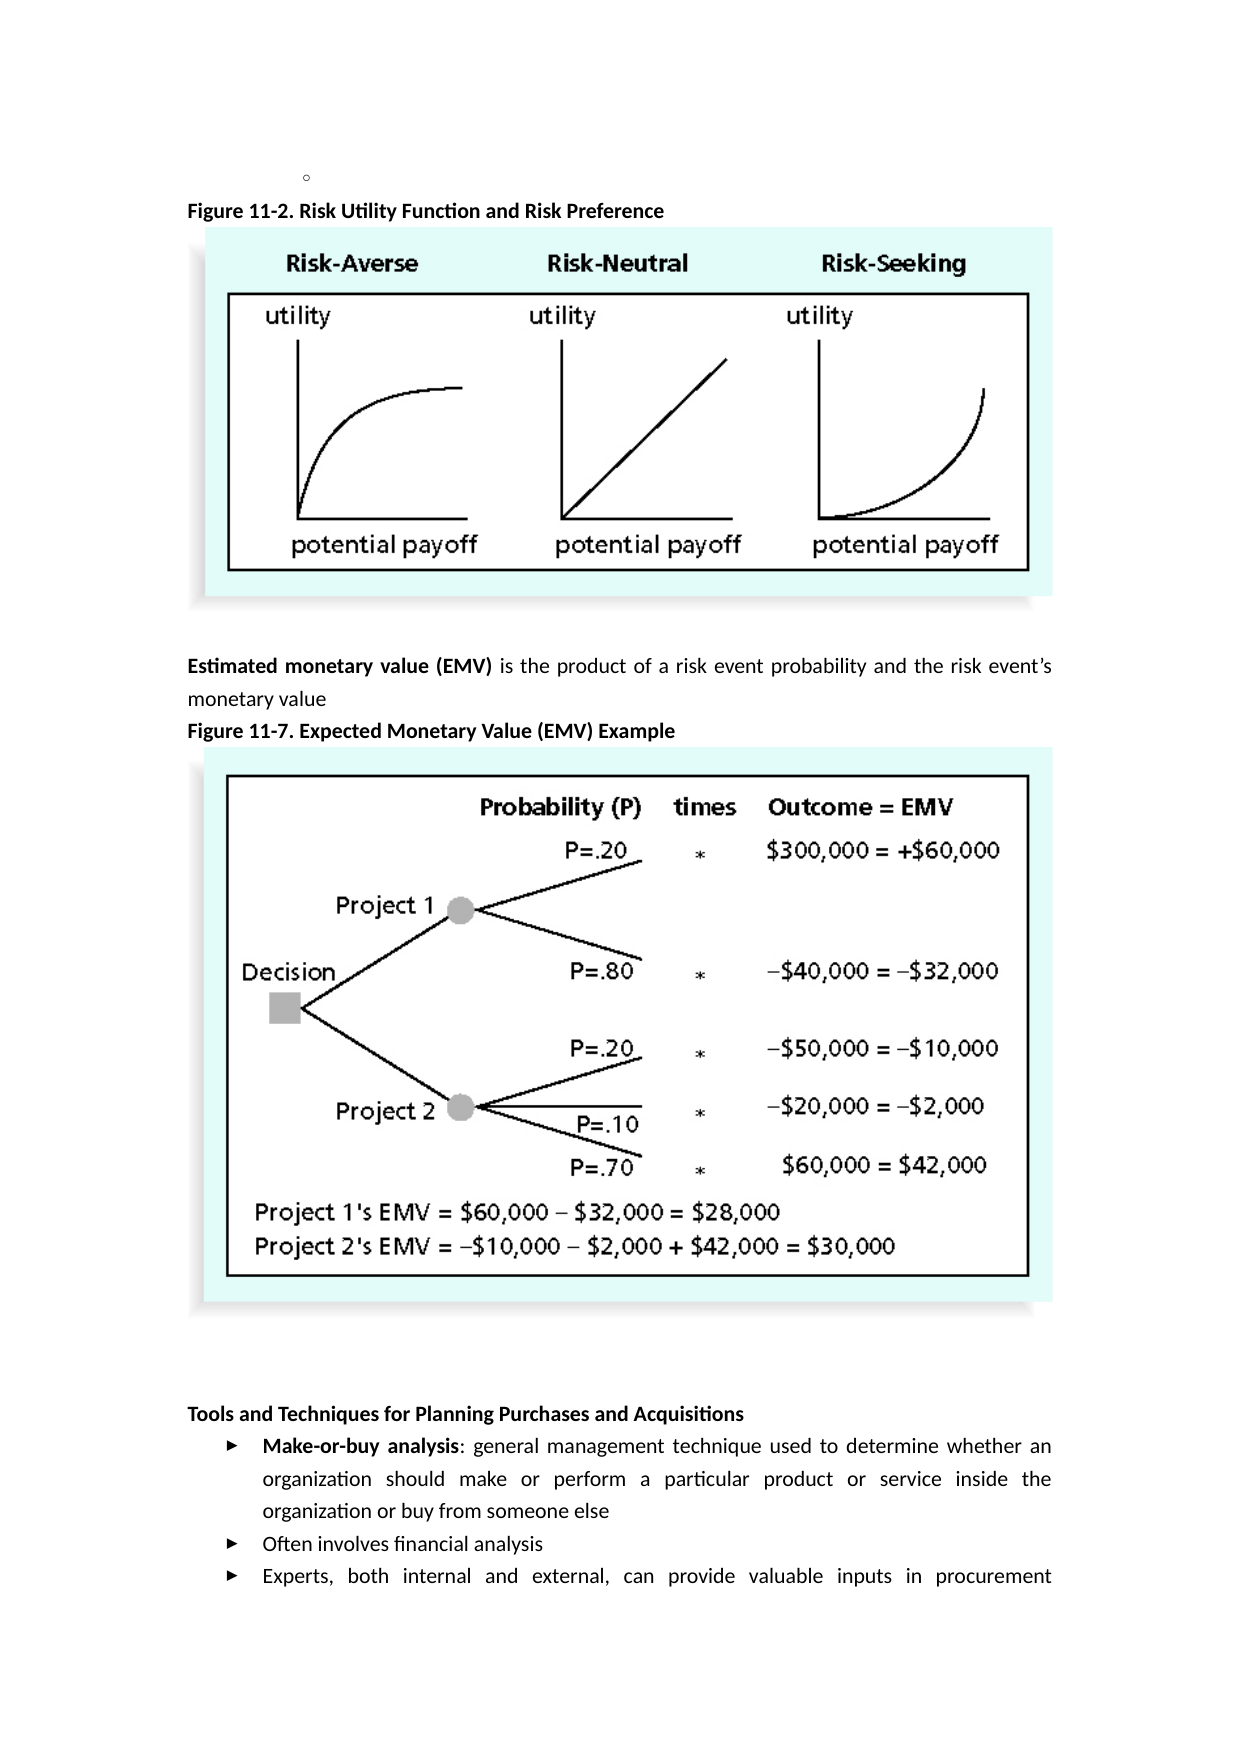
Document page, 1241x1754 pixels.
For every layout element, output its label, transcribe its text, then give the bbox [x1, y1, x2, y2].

list Make-or-buy analysis: general management technique used to determine whether an organization should make or perform a particular product or service inside the organization or buy from someone else [225, 1429, 1053, 1527]
picture [187, 747, 1053, 1319]
text Figure 11-7. Expected Monetary Value (EMV) Example [187, 714, 1053, 747]
picture [187, 227, 1053, 612]
text Tools and Techniques for Planning Purchases and Acquisitions [187, 1397, 1053, 1429]
text Estimated monetary value (EMV) is the product of a risk event probability and the risk event’s monetary value [187, 649, 1053, 714]
text Figure 11-2. Risk Utility Function and Risk Preference [187, 194, 1053, 227]
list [225, 1559, 1053, 1592]
list Often involves financial analysis [225, 1527, 1053, 1559]
